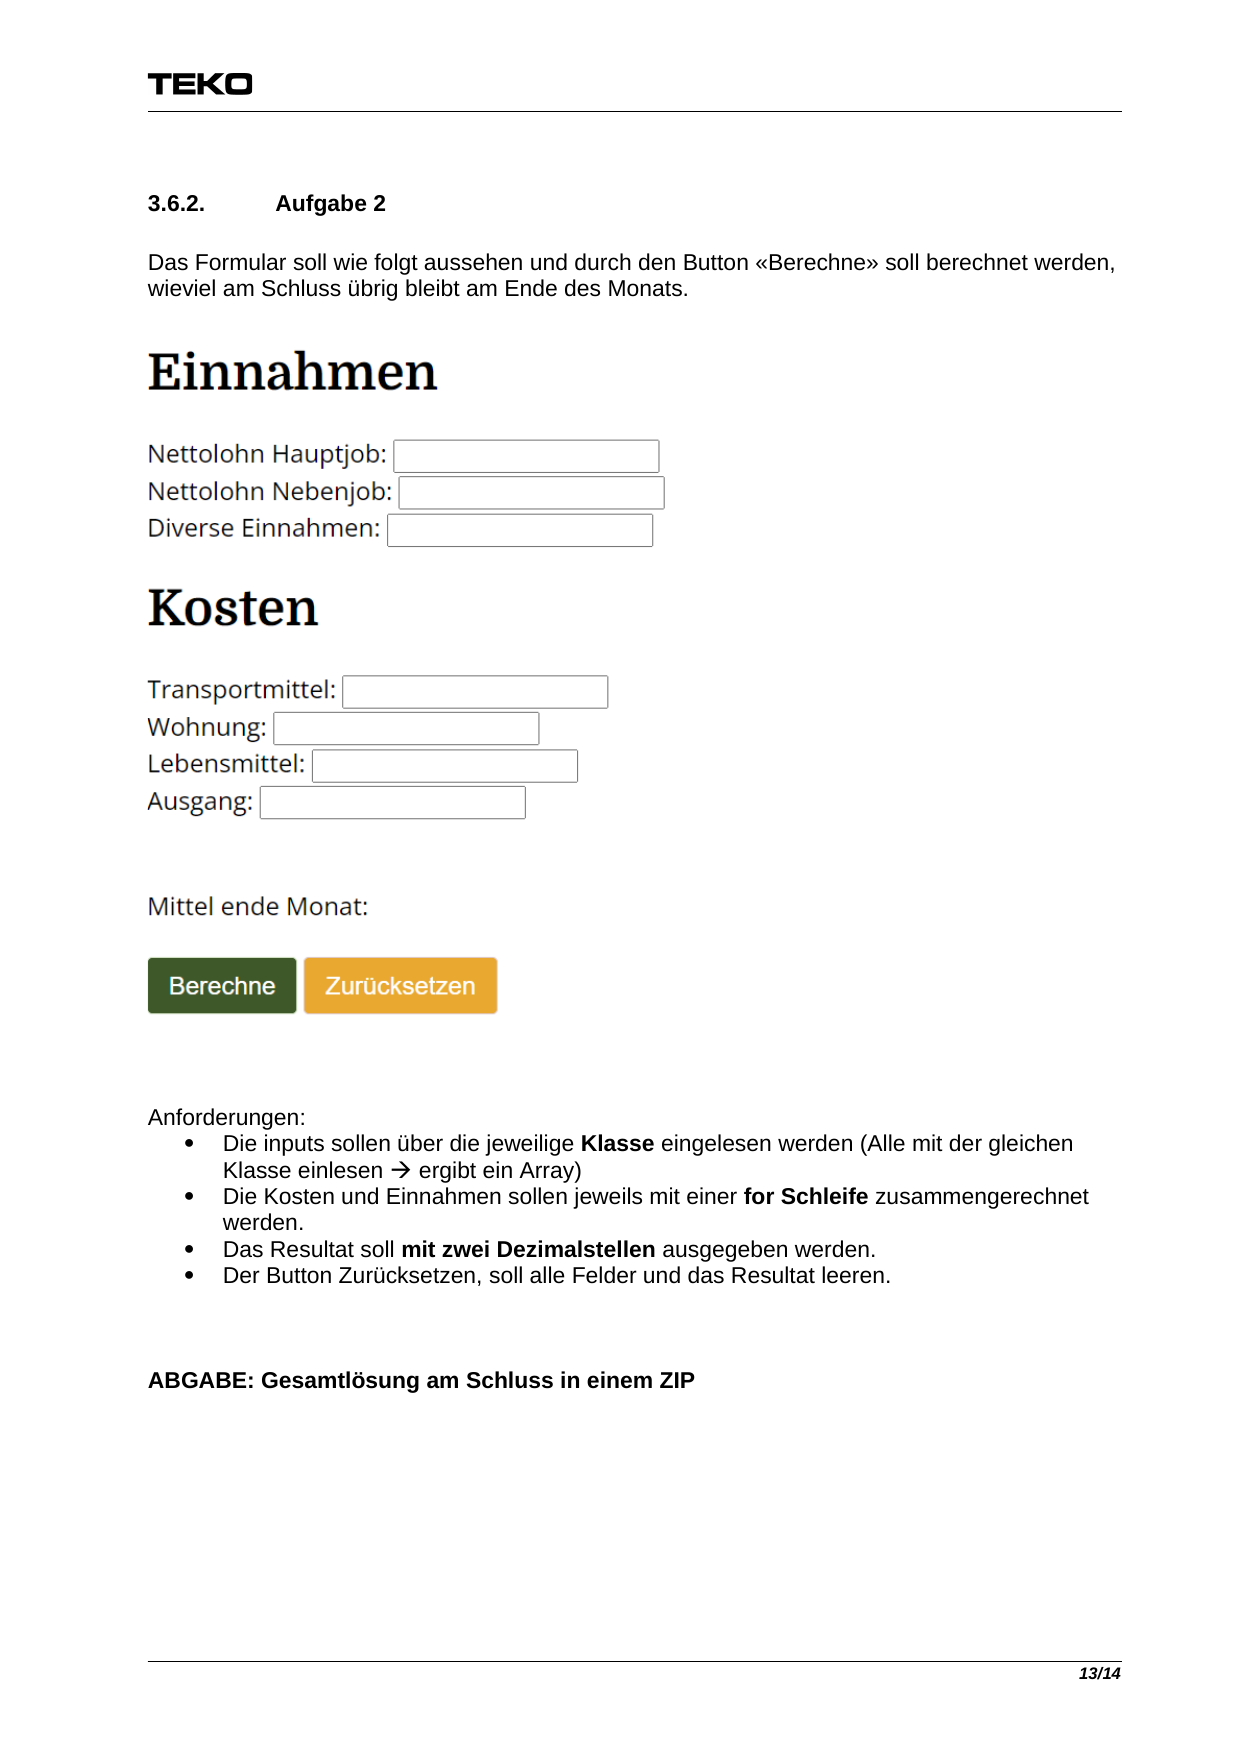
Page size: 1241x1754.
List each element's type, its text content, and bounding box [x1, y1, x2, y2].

subtitle Aufgabe 2 [148, 190, 1122, 216]
list Das Resultat soll mit zwei Dezimalstellen ausgegeben werden. [185, 1236, 1122, 1262]
list Die inputs sollen über die jeweilige Klasse eingelesen werden (Alle mit der gleichen Klasse einlesen ergibt ein Array) [185, 1130, 1122, 1183]
picture [147, 73, 253, 95]
text Anforderungen: [148, 1104, 1122, 1130]
picture [147, 327, 790, 1104]
text Das Formular soll wie folgt aussehen und durch den Button «Berechne» soll berechnet werden, wieviel am Schluss übrig bleibt am Ende des Monats. [148, 249, 1122, 301]
list Die Kosten und Einnahmen sollen jeweils mit einer for Schleife zusammengerechnet werden. [185, 1183, 1122, 1236]
list Der Button Zurücksetzen, soll alle Felder und das Resultat leeren. [185, 1262, 1122, 1288]
text ABGABE: Gesamtlösung am Schluss in einem ZIP [148, 1367, 1122, 1394]
